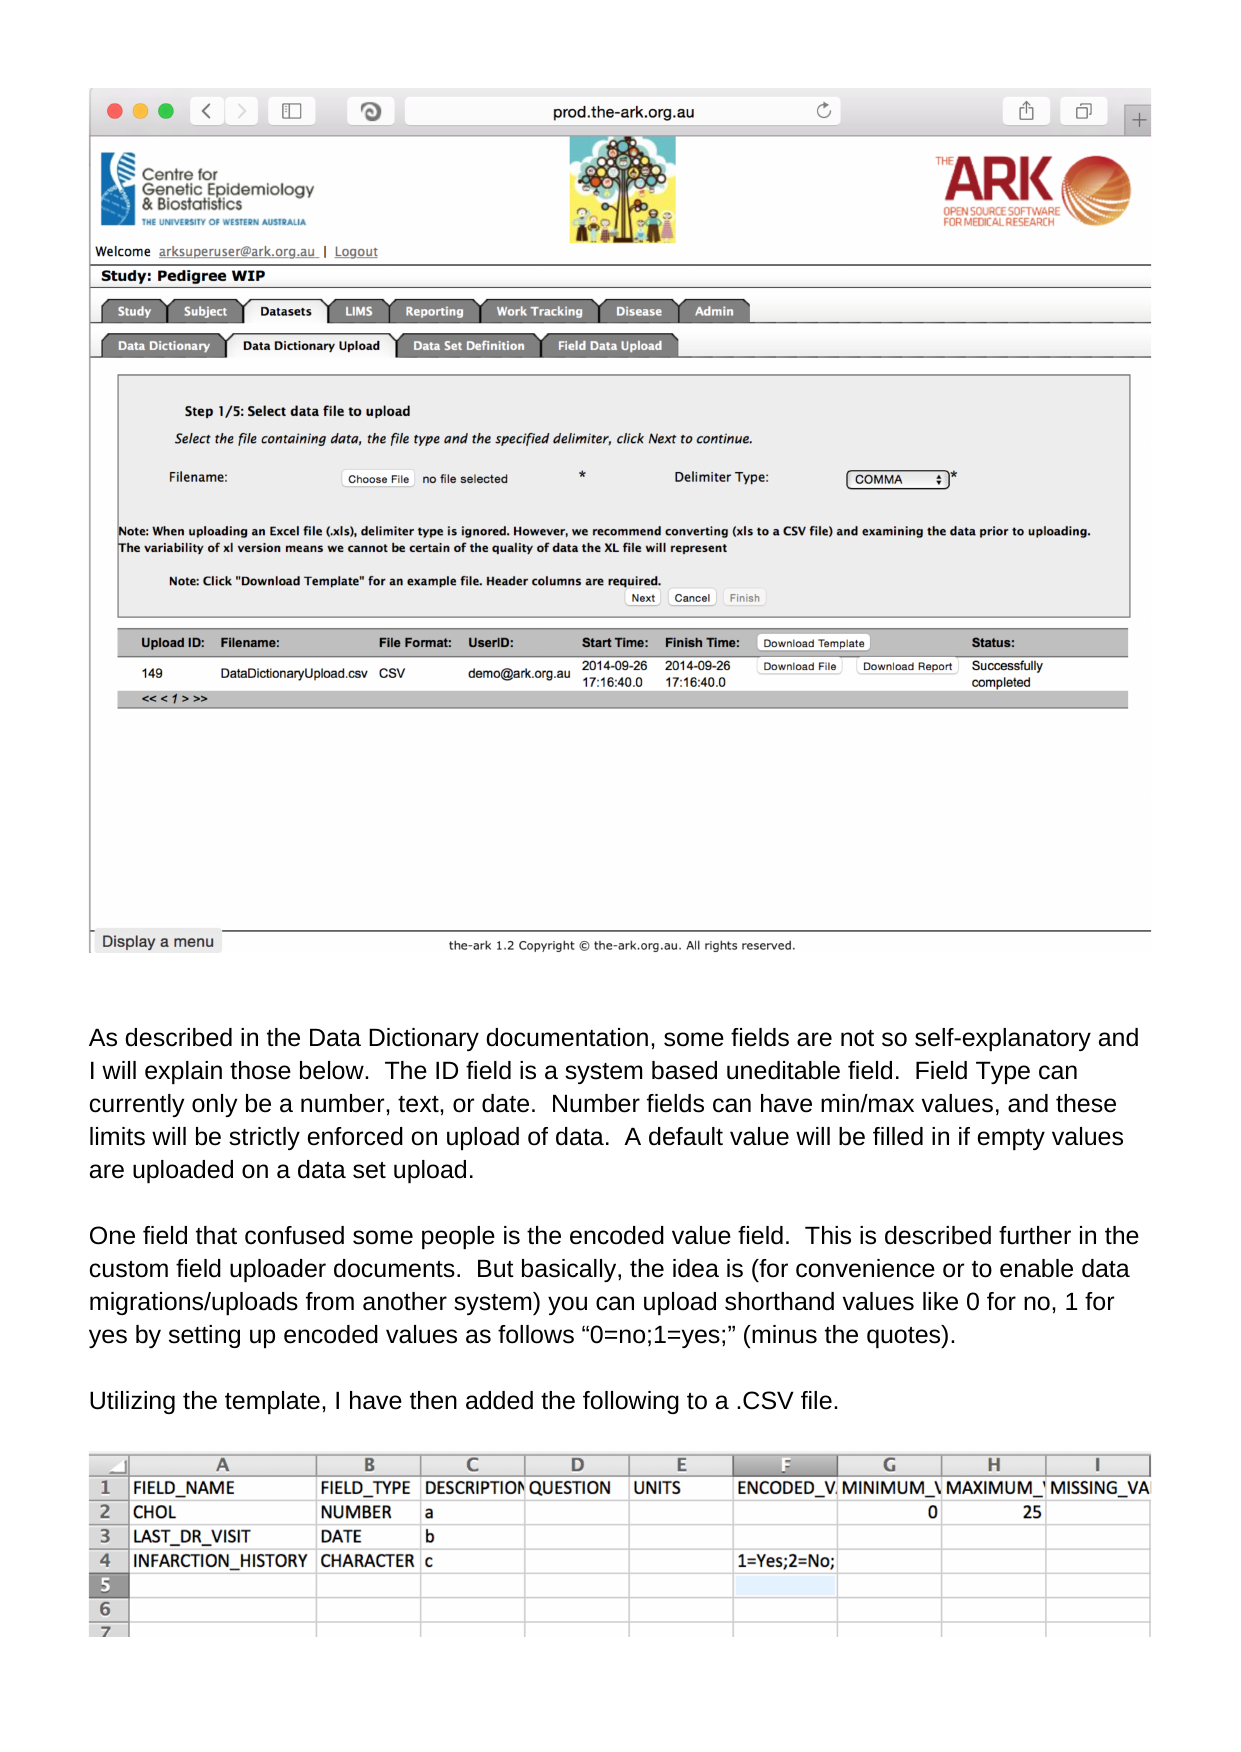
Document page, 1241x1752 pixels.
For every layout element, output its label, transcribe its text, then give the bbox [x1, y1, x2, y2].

picture [88, 88, 1152, 953]
text As described in the Data Dictionary documentation, some fields are not so self-explanatory and I will explain those below. The ID field is a system based uneditable field. Field Type can currently only be a number, text, or date. Number fields can have min/max values, and these limits will be strictly enforced on upload of data. A default value will be filled in if empty values are uploaded on a data set upload. [89, 1023, 1152, 1183]
picture [88, 1451, 1152, 1637]
text One field that confused some people is the encoded value field. This is described further in the custom field uploader documents. But basically, the idea is (for convenience or to enable data migrations/uploads from another system) you can upload shorthand values like 0 for no, 1 for yes by setting up encoded values as follows “0=no;1=yes;” (minus the quotes). [89, 1221, 1152, 1348]
text Utilizing the template, I have then added the following to a .CSV file. [89, 1386, 1152, 1414]
